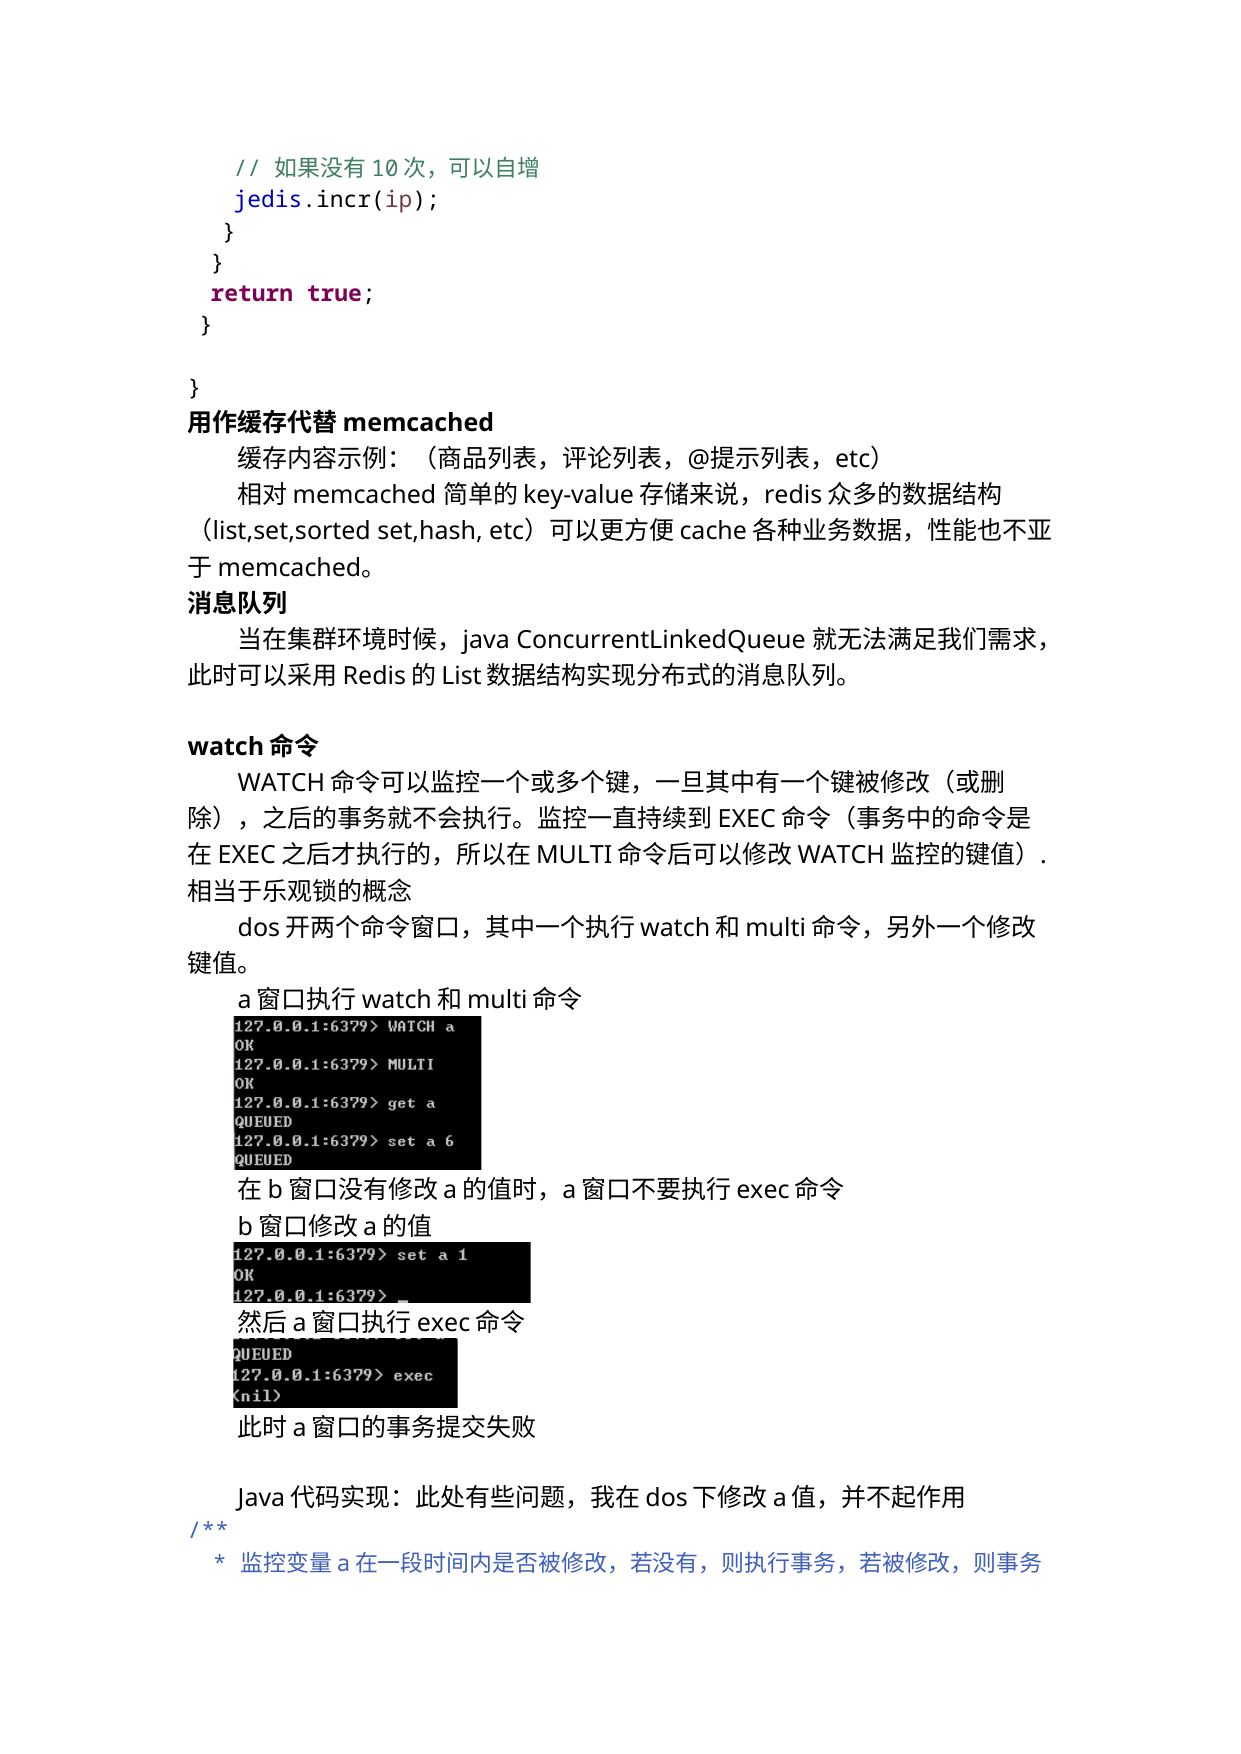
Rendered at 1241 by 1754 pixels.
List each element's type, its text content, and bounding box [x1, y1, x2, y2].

text } [187, 246, 1053, 277]
text // 如果没有10次，可以自增 [187, 150, 1053, 183]
list b窗口修改a的值 [187, 1206, 1053, 1242]
picture [233, 1242, 531, 1303]
list 相对memcached 简单的key-value存储来说，redis众多的数据结构（list,set,sorted set,hash, etc）可以更方便cache各种业务数据，性能也不亚于memcached。 [187, 474, 1053, 583]
text /** [187, 1514, 1053, 1545]
list 在b窗口没有修改a的值时，a窗口不要执行exec命令 [187, 1170, 1053, 1206]
list 然后a窗口执行exec命令 [187, 1302, 1053, 1339]
list Java代码实现：此处有些问题，我在dos下修改a值，并不起作用 [187, 1477, 1053, 1514]
picture [233, 1016, 482, 1170]
text 用作缓存代替memcached [187, 402, 1053, 438]
text } [187, 308, 1053, 339]
text } [187, 371, 1053, 402]
text return true; [187, 277, 1053, 308]
list 缓存内容示例：（商品列表，评论列表，@提示列表，etc） [187, 438, 1053, 474]
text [187, 1545, 1053, 1578]
text 消息队列 [187, 583, 1053, 619]
list 当在集群环境时候，java ConcurrentLinkedQueue 就无法满足我们需求，此时可以采用Redis的List数据结构实现分布式的消息队列。 [187, 619, 1053, 692]
list a窗口执行watch和multi命令 [187, 980, 1053, 1016]
list 此时a窗口的事务提交失败 [187, 1407, 1053, 1443]
list dos开两个命令窗口，其中一个执行watch和multi命令，另外一个修改键值。 [187, 907, 1053, 980]
list WATCH命令可以监控一个或多个键，一旦其中有一个键被修改（或删除），之后的事务就不会执行。监控一直持续到EXEC命令（事务中的命令是在EXEC之后才执行的，所以在MULTI命令后可以修改WATCH监控的键值）.相当于乐观锁的概念 [187, 762, 1053, 907]
text } [187, 214, 1053, 246]
text watch命令 [187, 726, 1053, 762]
text jedis.incr(ip); [187, 183, 1053, 214]
picture [233, 1338, 458, 1408]
